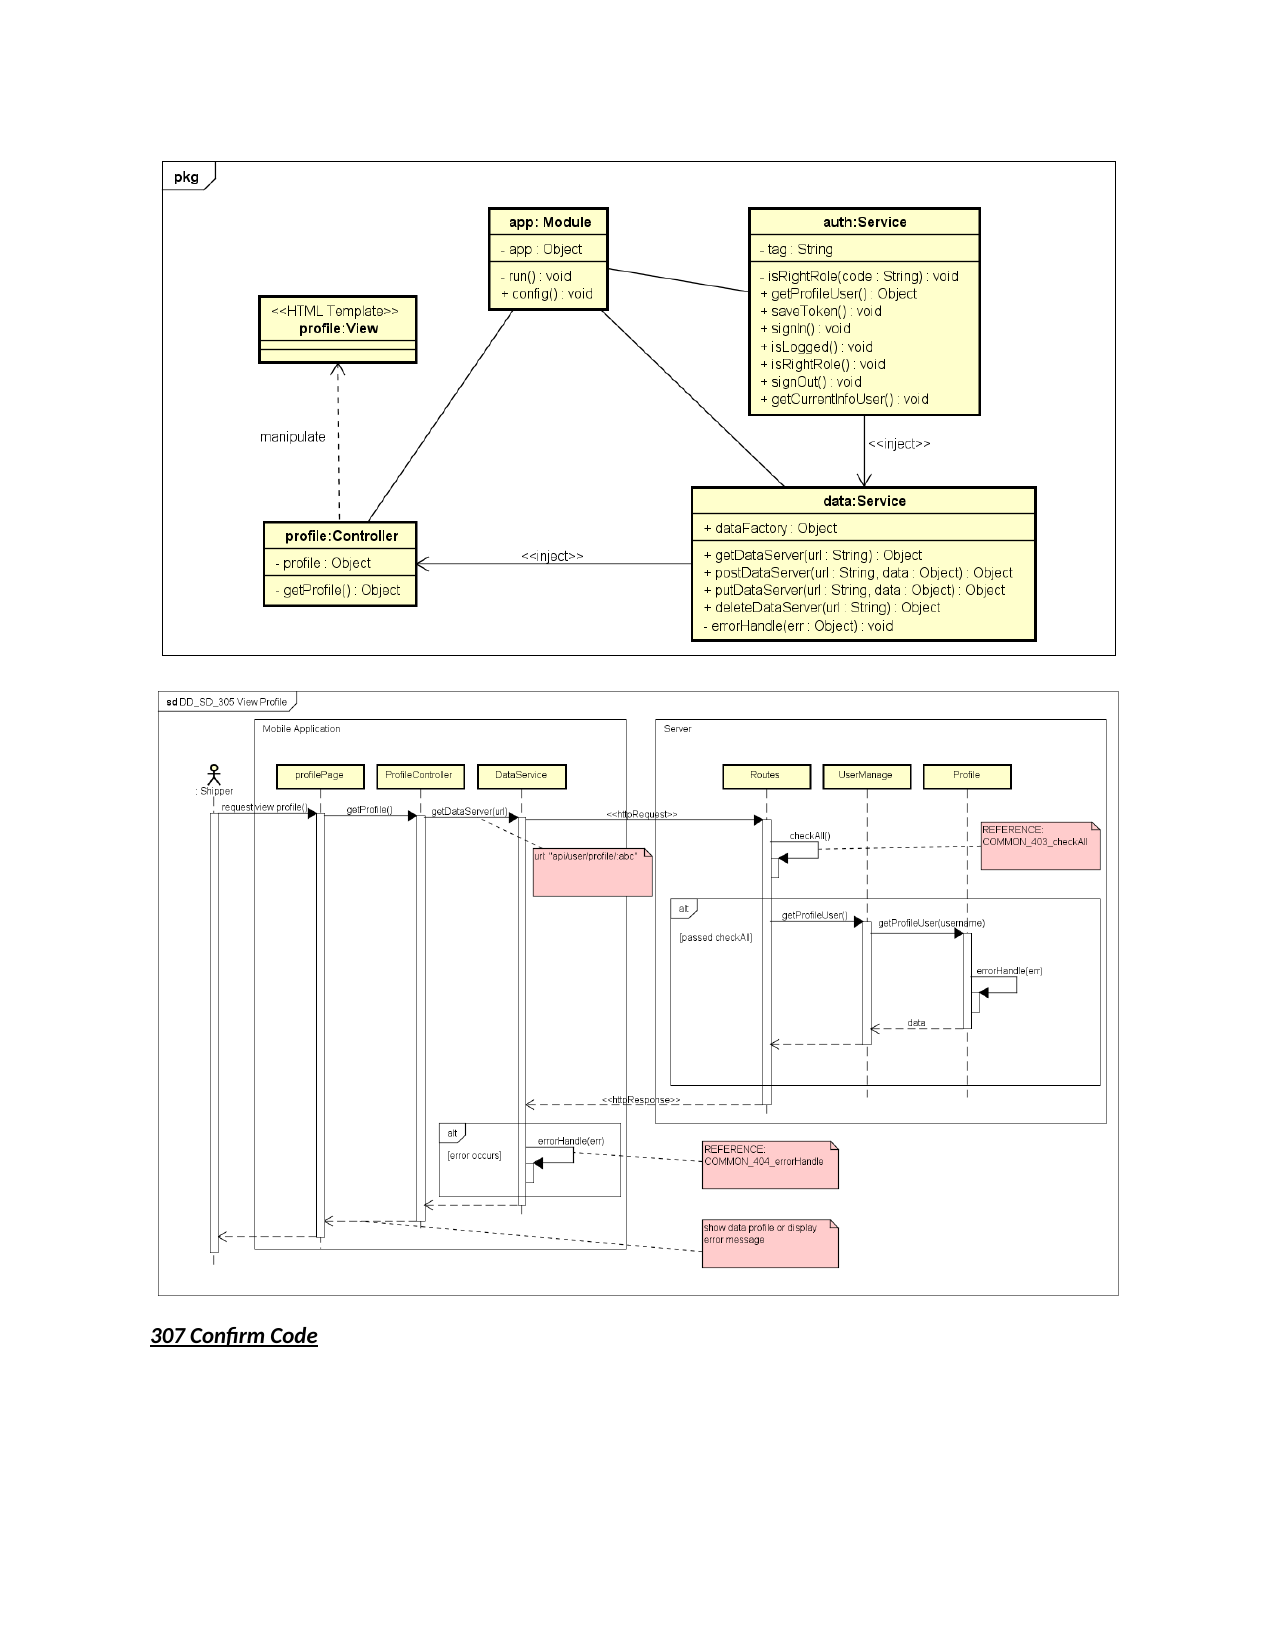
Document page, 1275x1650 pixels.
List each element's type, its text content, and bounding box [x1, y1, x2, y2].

picture [150, 683, 1125, 1303]
picture [150, 150, 1125, 666]
text 307 Confirm Code [150, 1321, 1125, 1349]
